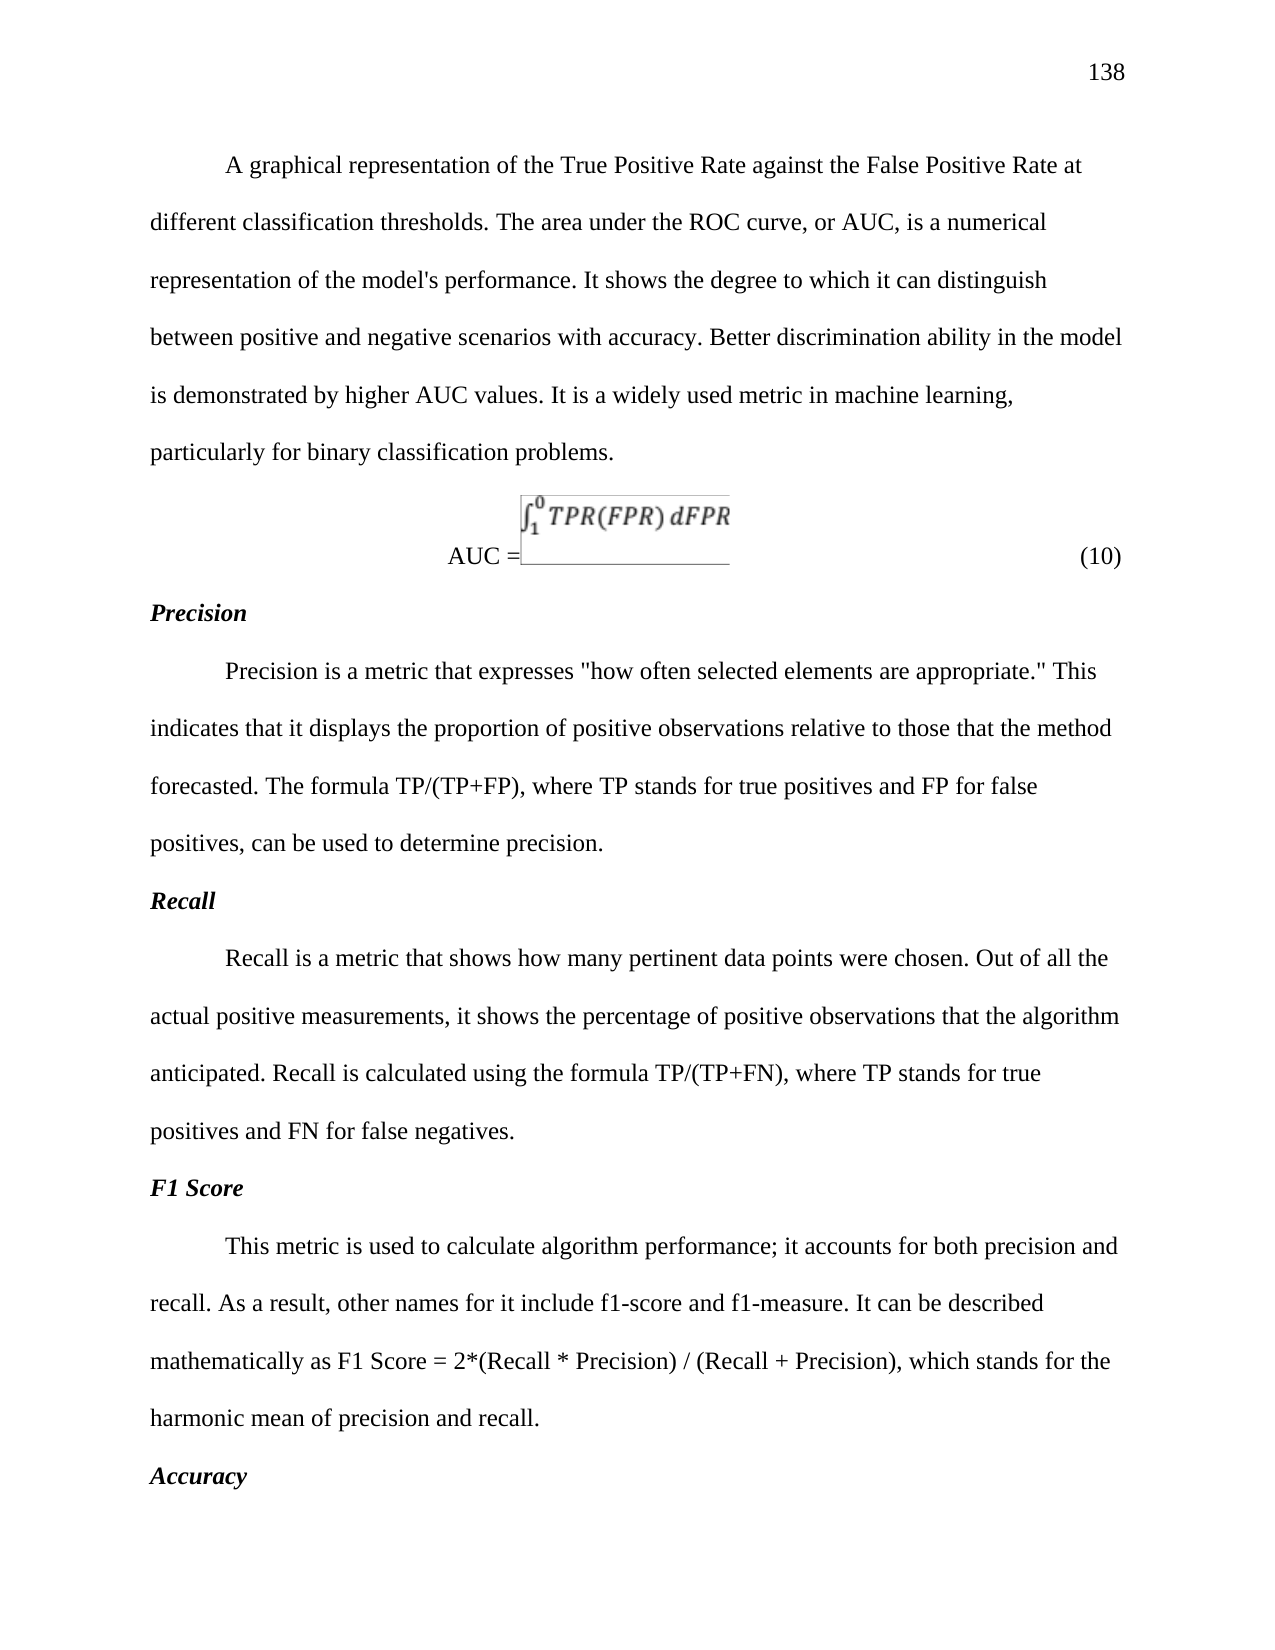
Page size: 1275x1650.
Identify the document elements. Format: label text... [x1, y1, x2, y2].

text This metric is used to calculate algorithm performance; it accounts for both precision and recall. As a result, other names for it include f1-score and f1-measure. It can be described mathematically as F1 Score = 2*(Recall * Precision) / (Recall + Precision), which stands for the harmonic mean of precision and recall. [150, 1231, 1125, 1432]
subtitle Recall [150, 886, 1125, 914]
text Recall is a metric that shows how many pertinent data points were chosen. Out of all the actual positive measurements, it shows the percentage of positive observations that the algorithm anticipated. Recall is calculated using the formula TP/(TP+FN), where TP stands for true positives and FN for false negatives. [150, 943, 1125, 1144]
subtitle F1 Score [150, 1173, 1125, 1202]
subtitle Precision [150, 598, 1125, 627]
text Precision is a metric that expresses "how often selected elements are appropriate." This indicates that it displays the proportion of positive observations relative to those that the method forecasted. The formula TP/(TP+FP), where TP stands for true positives and FP for false positives, can be used to determine precision. [150, 656, 1125, 857]
subtitle Accuracy [150, 1461, 1125, 1489]
text AUC = (10) [150, 495, 1125, 569]
text A graphical representation of the True Positive Rate against the False Positive Rate at different classification thresholds. The area under the ROC curve, or AUC, is a numerical representation of the model's performance. It shows the degree to which it can distinguish between positive and negative scenarios with accuracy. Better discrimination ability in the model is demonstrated by higher AUC values. It is a widely used metric in machine learning, particularly for binary classification problems. [150, 150, 1125, 466]
